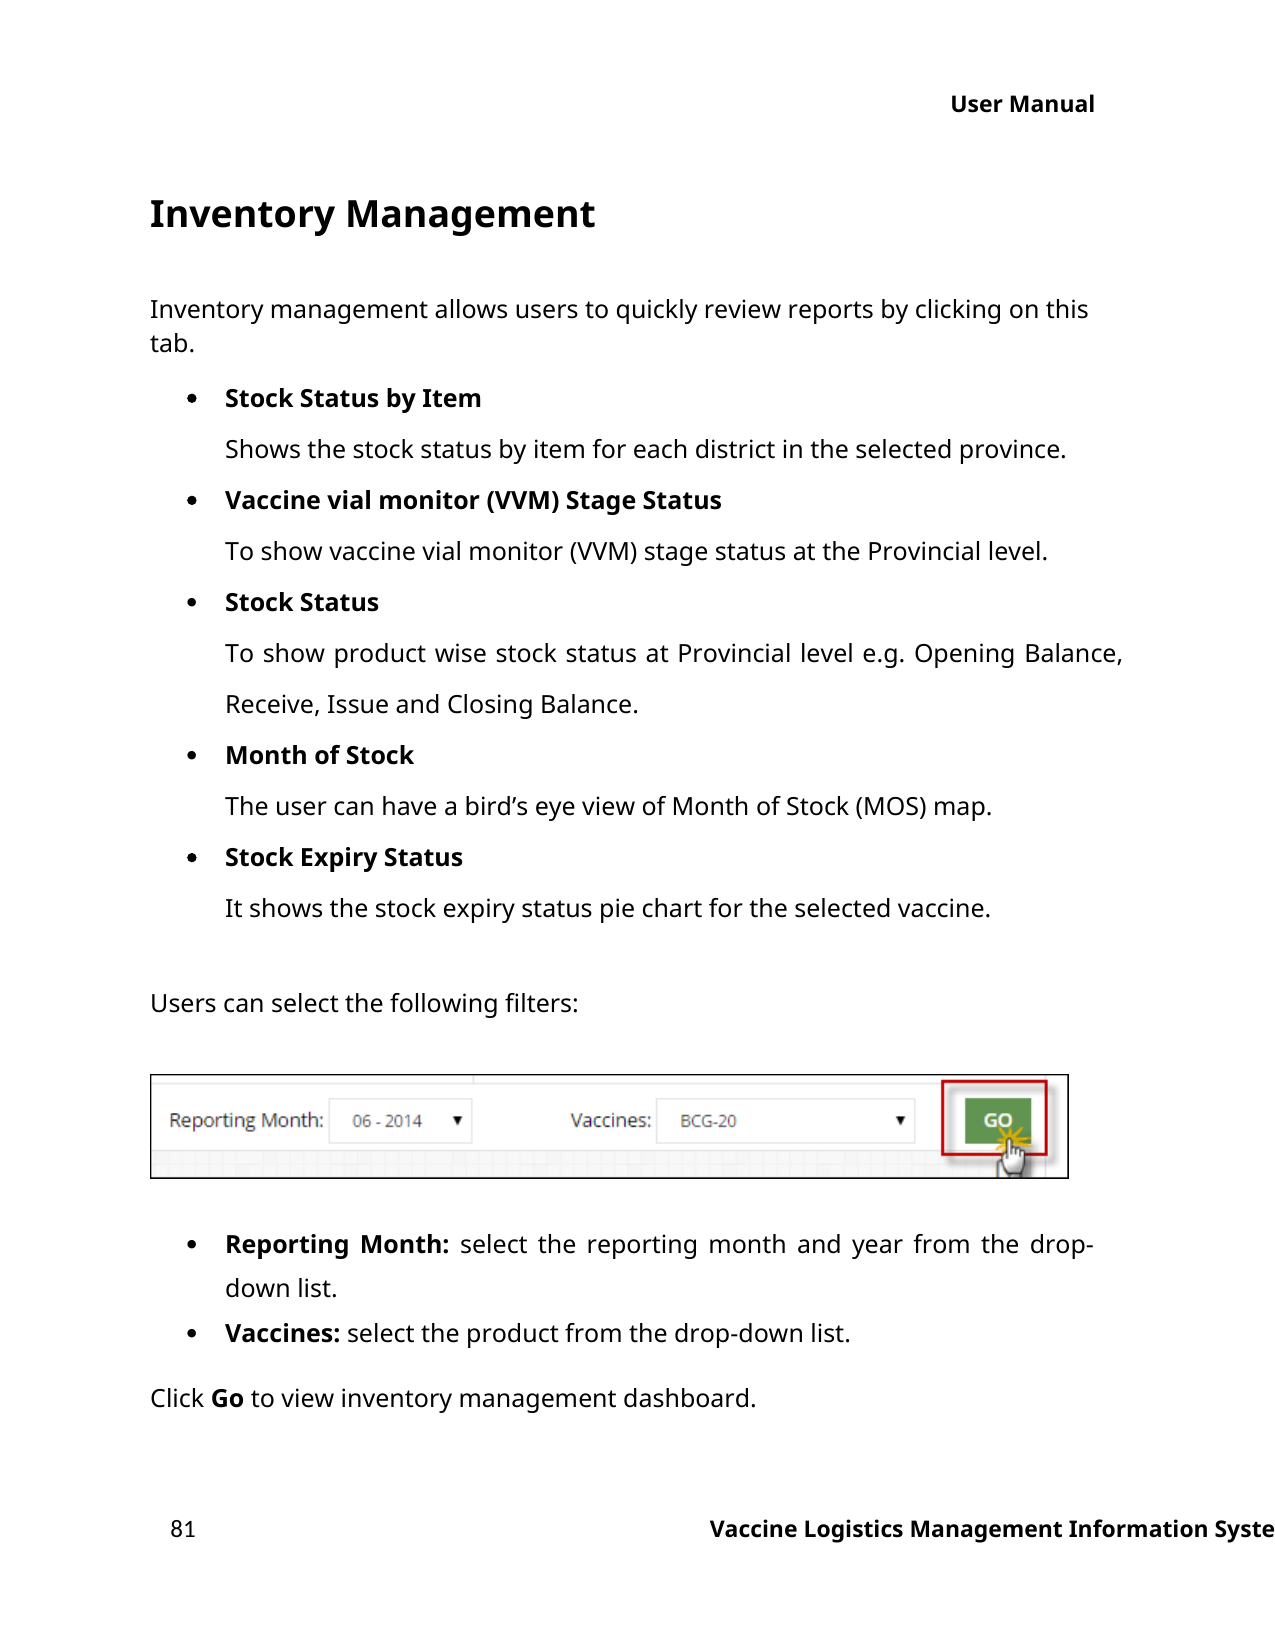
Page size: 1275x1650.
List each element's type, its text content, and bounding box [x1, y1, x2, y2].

list To show vaccine vial monitor (VVM) stage status at the Provincial level. [225, 533, 1125, 567]
picture [150, 1074, 1069, 1179]
list Vaccines: select the product from the drop-down list. [187, 1315, 1095, 1349]
list To show product wise stock status at Provincial level e.g. Opening Balance, Receive, Issue and Closing Balance. [225, 636, 1125, 721]
list It shows the stock expiry status pie chart for the selected vaccine. [225, 891, 1125, 925]
list Reporting Month: select the reporting month and year from the drop-down list. [187, 1227, 1095, 1305]
subtitle Inventory Management [150, 187, 1125, 238]
list Stock Expiry Status [187, 840, 1125, 874]
list The user can have a bird’s eye view of Month of Stock (MOS) map. [225, 789, 1125, 823]
text Inventory management allows users to quickly review reports by clicking on this tab. [150, 291, 1125, 359]
list Stock Status [187, 584, 1125, 618]
list Shows the stock status by item for each district in the selected province. [225, 431, 1125, 465]
list Users can select the following filters: [150, 986, 1095, 1020]
list Month of Stock [187, 738, 1125, 772]
list Stock Status by Item [187, 380, 1125, 414]
list Vaccine vial monitor (VVM) Stage Status [187, 482, 1125, 516]
text Click Go to view inventory management dashboard. [150, 1380, 1125, 1414]
